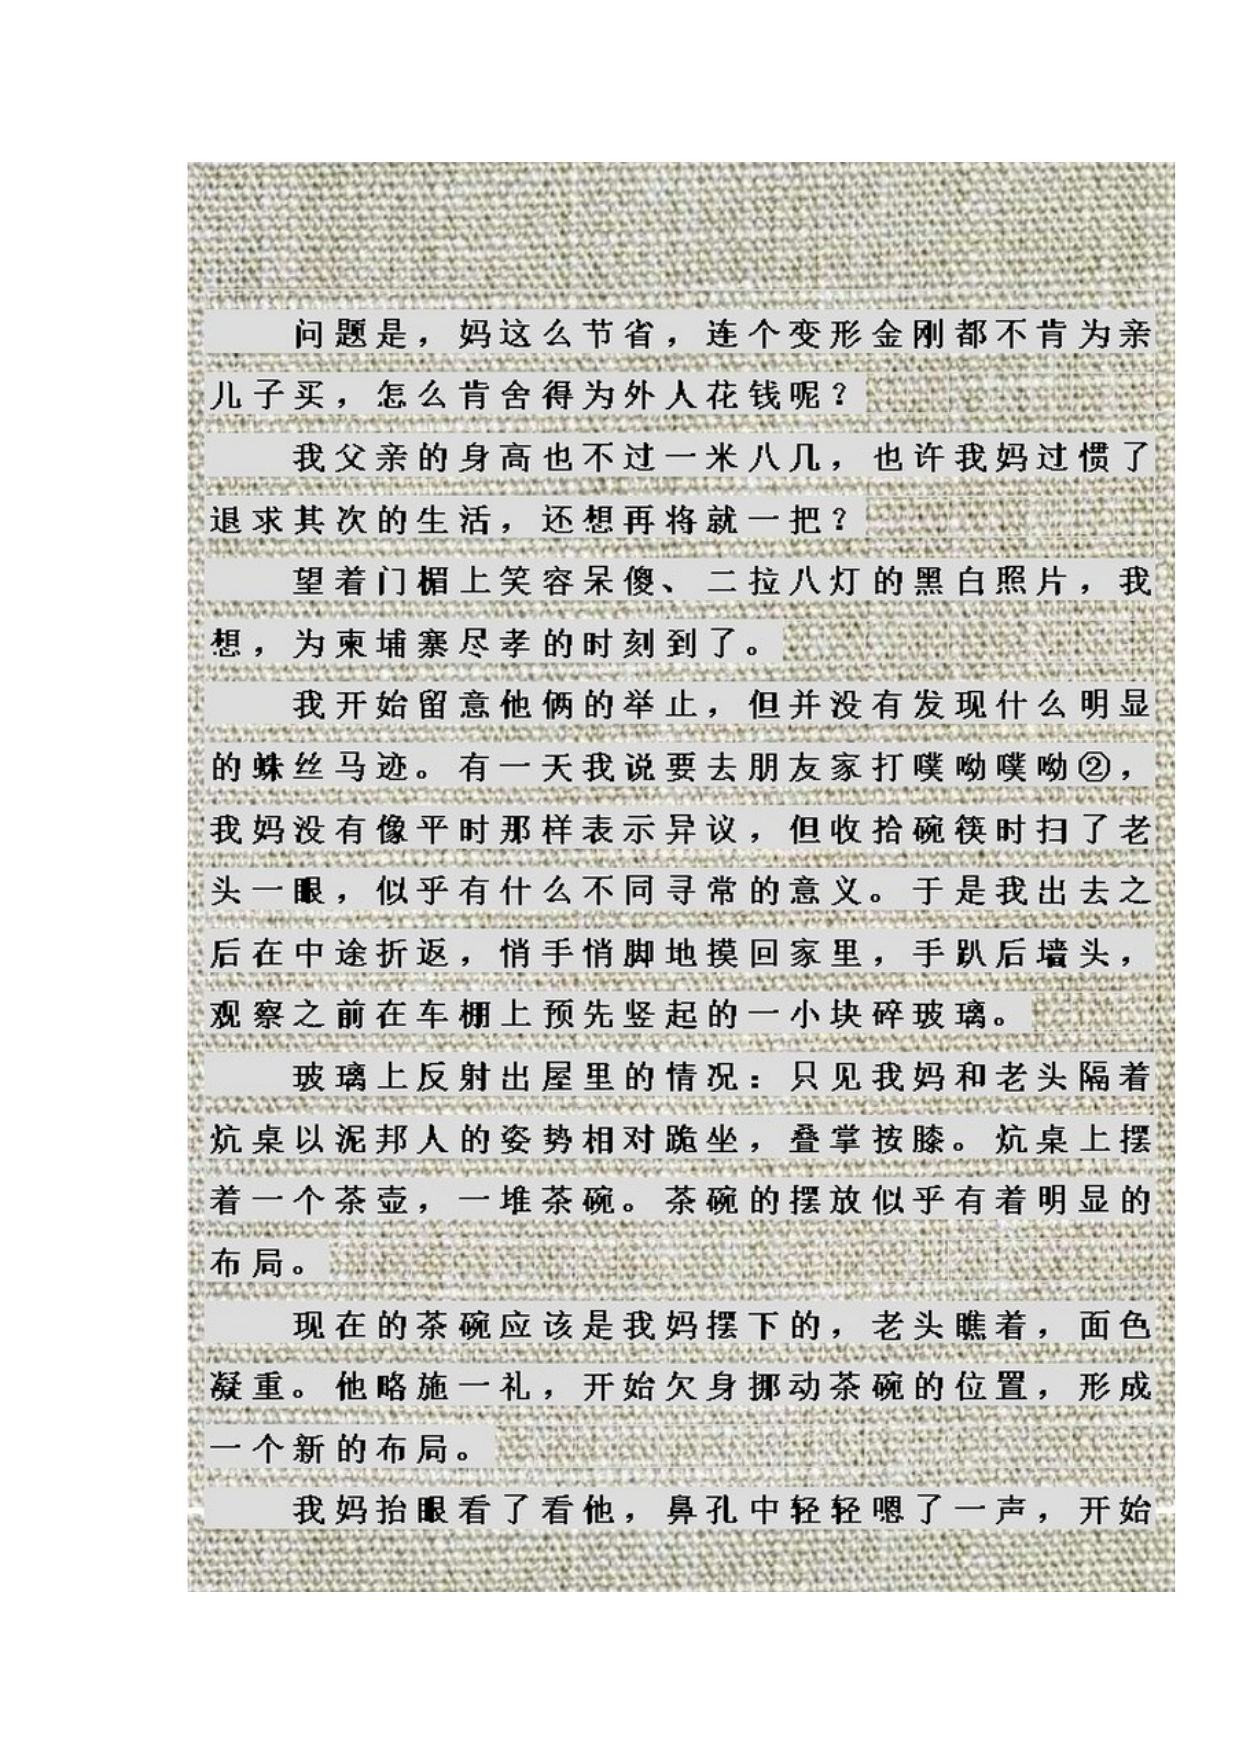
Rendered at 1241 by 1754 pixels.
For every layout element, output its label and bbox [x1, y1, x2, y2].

picture [187, 162, 1175, 1592]
